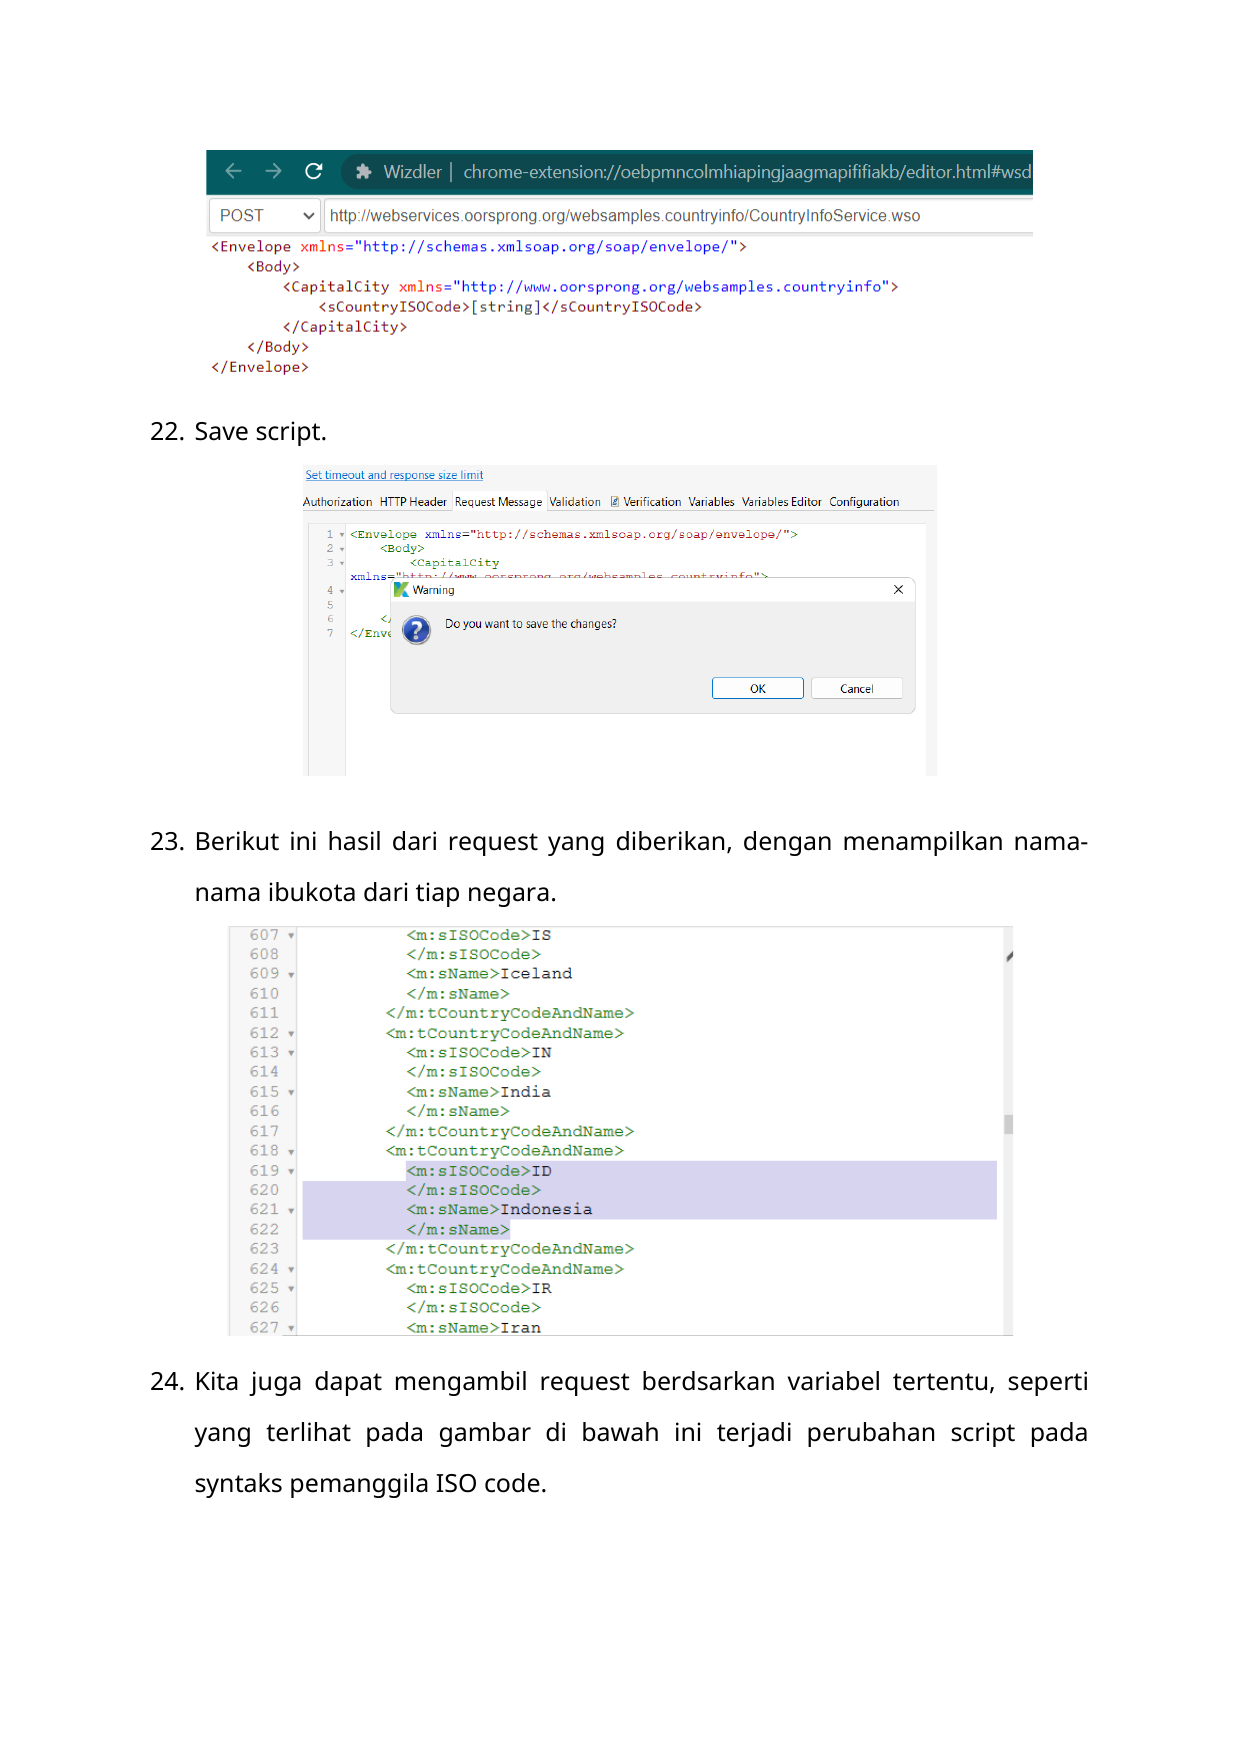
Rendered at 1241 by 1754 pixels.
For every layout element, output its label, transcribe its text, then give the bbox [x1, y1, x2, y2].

picture [303, 465, 938, 776]
list Kita juga dapat mengambil request berdsarkan variabel tertentu, seperti yang terlihat pada gambar di bawah ini terjadi perubahan script pada syntaks pemanggila ISO code. [150, 1363, 1090, 1499]
list Berikut ini hasil dari request yang diberikan, dengan menampilkan nama-nama ibukota dari tiap negara. [150, 824, 1090, 909]
list Save script. [150, 414, 1090, 448]
picture [227, 926, 1014, 1336]
picture [206, 150, 1033, 386]
